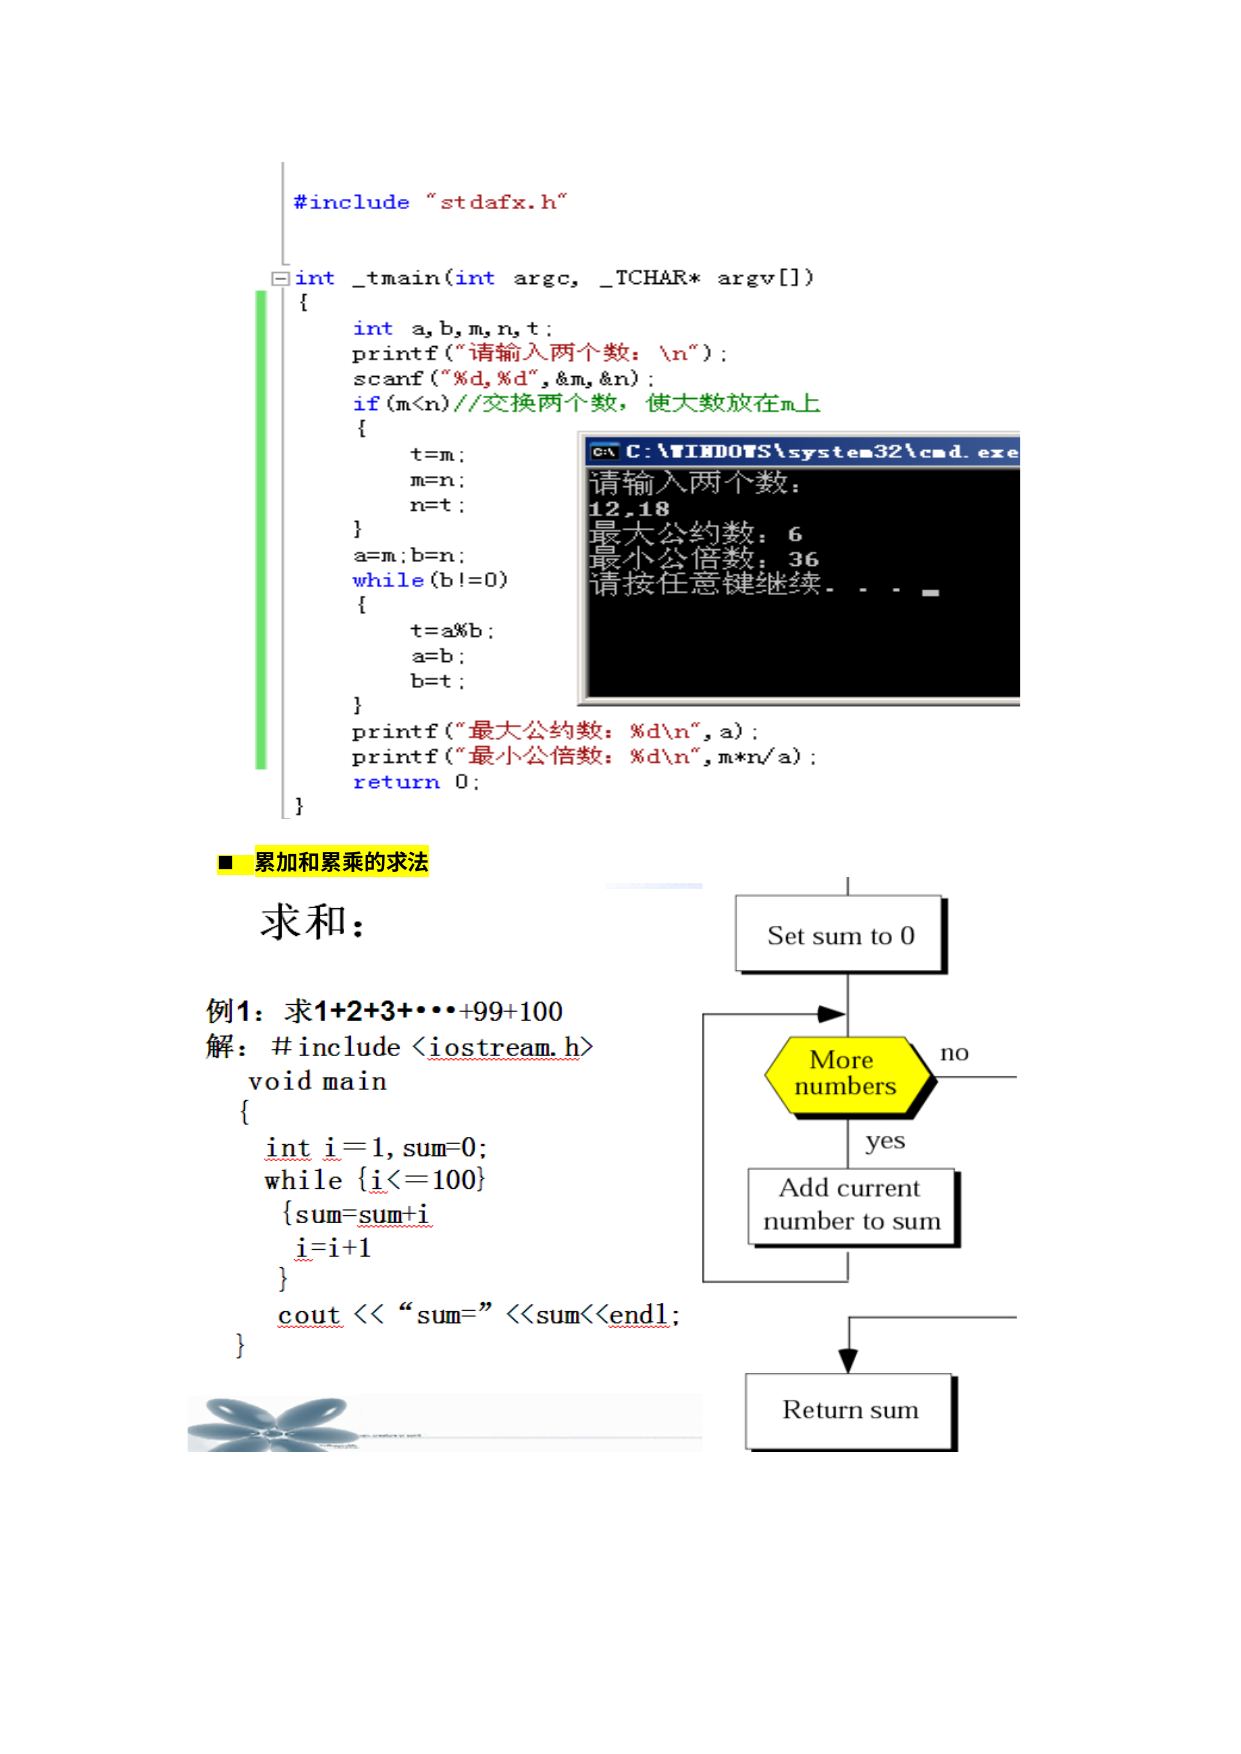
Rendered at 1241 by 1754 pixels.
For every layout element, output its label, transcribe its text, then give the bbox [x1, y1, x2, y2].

list 累加和累乘的求法 [217, 844, 1053, 877]
picture [254, 162, 1021, 819]
picture [187, 877, 1018, 1452]
